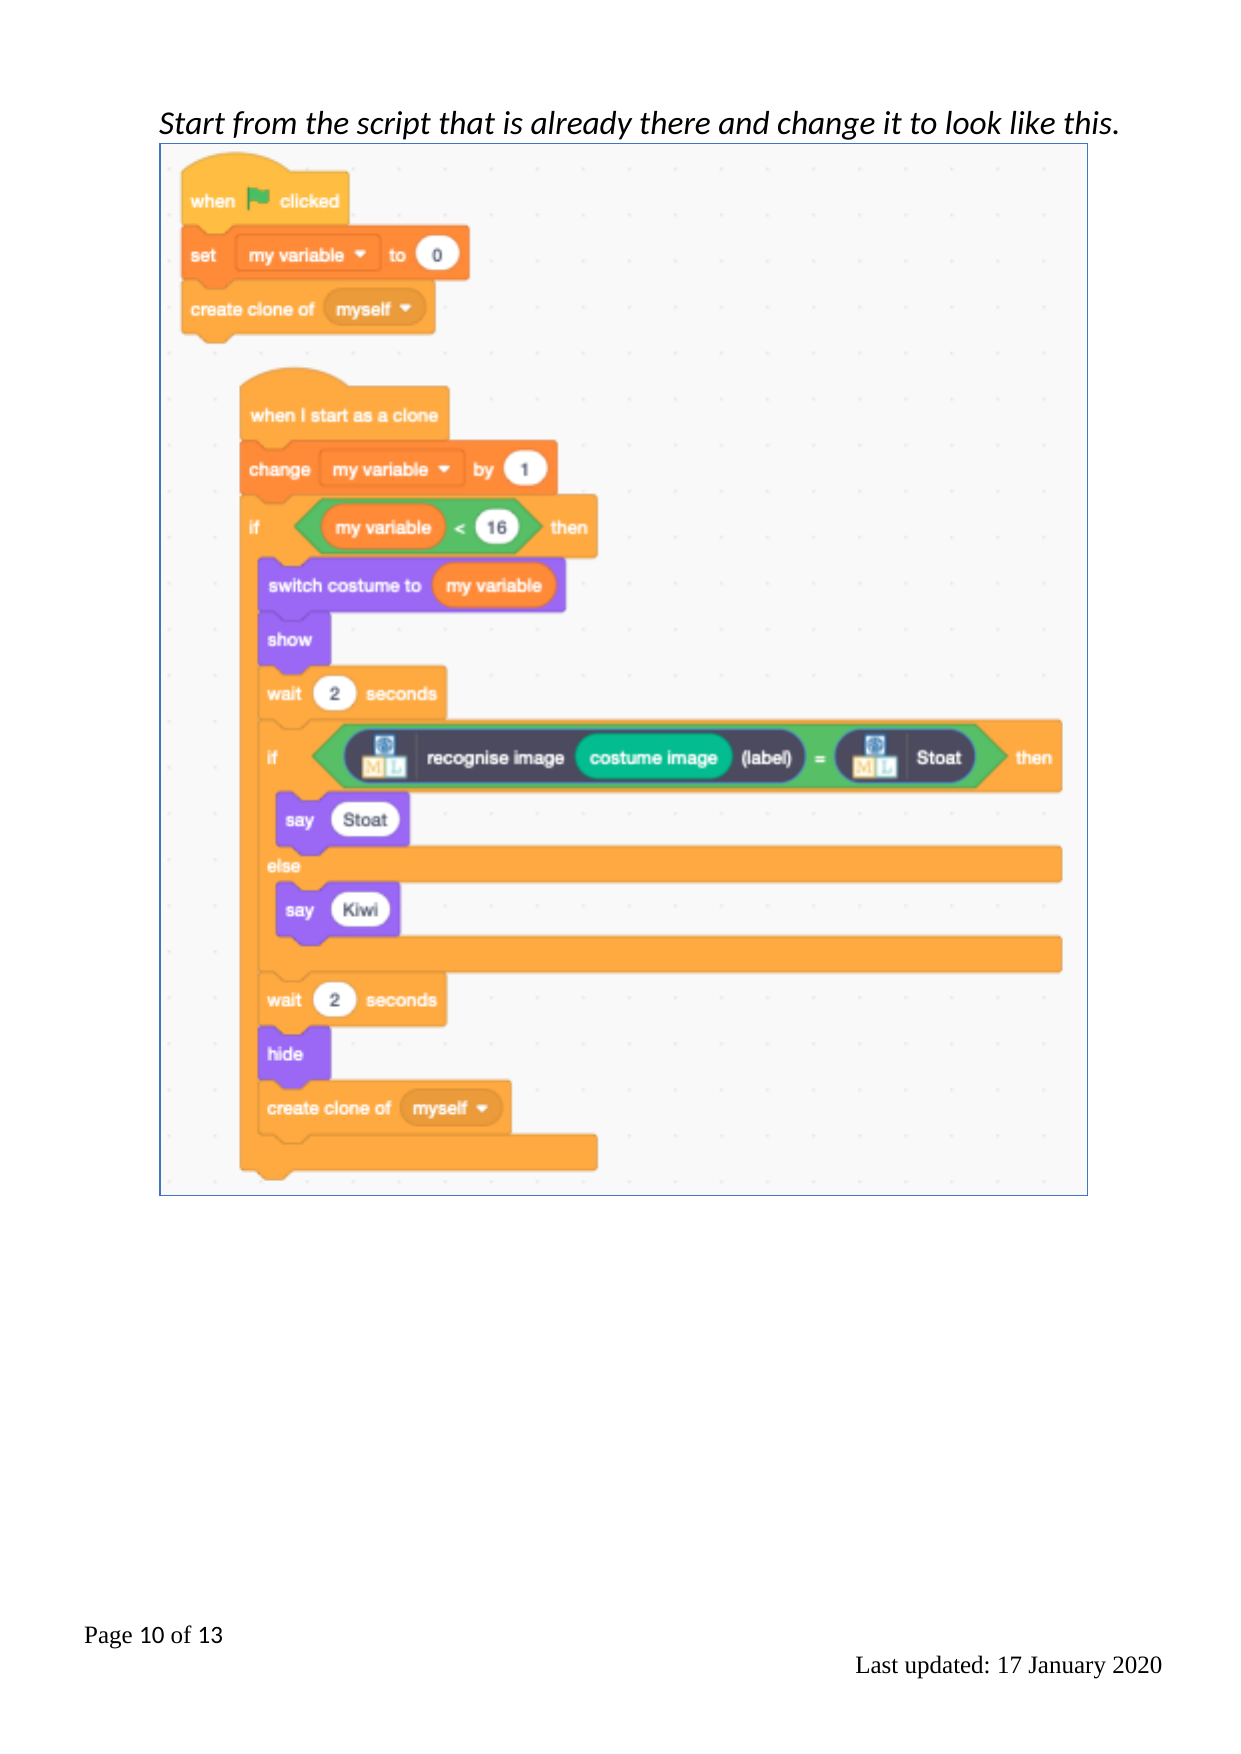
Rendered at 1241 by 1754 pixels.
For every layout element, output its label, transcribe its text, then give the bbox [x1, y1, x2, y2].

picture [161, 144, 1087, 1195]
